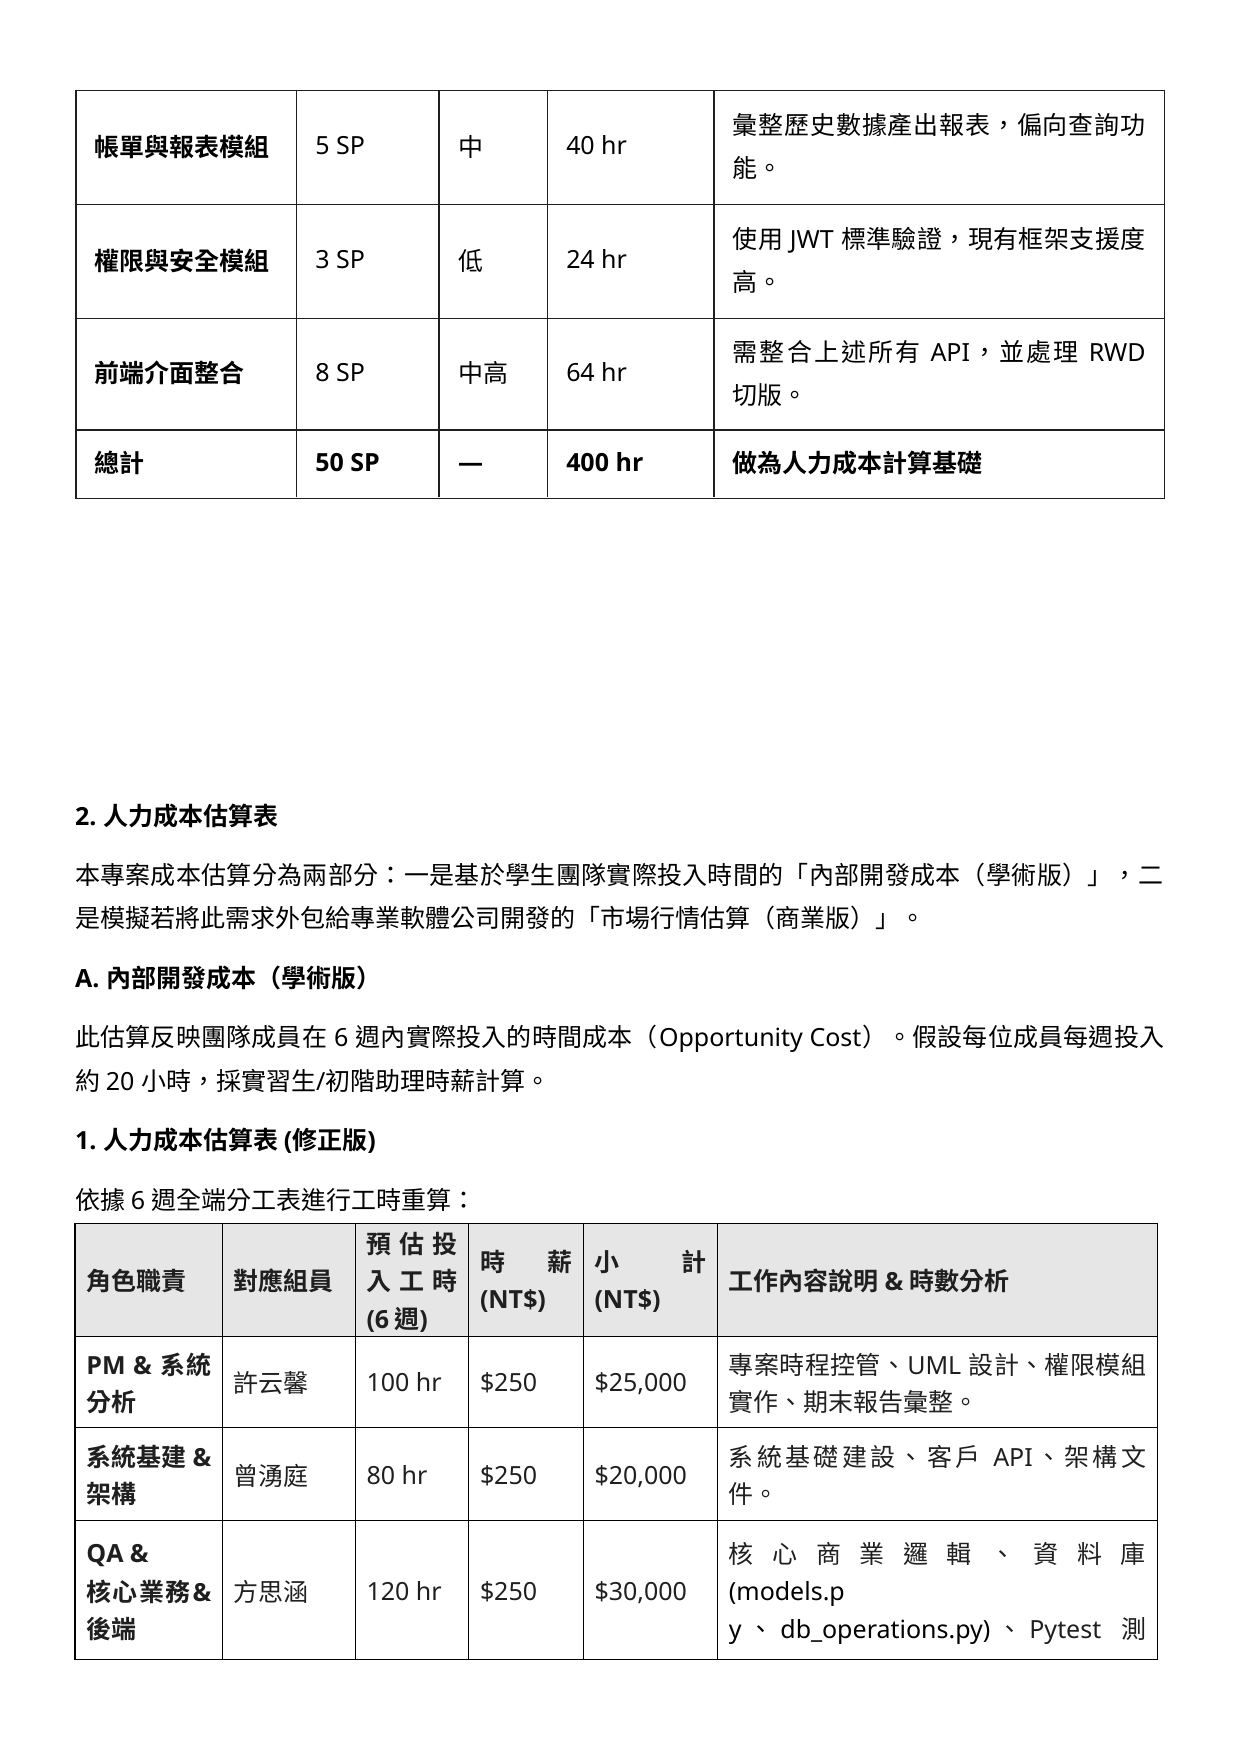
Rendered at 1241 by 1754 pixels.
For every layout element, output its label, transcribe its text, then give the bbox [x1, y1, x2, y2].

table_cell 64 hr [548, 319, 713, 429]
table_header 時薪 (NT$) [469, 1224, 583, 1336]
table_cell 100 hr [356, 1337, 468, 1427]
table_cell 帳單與報表模組 [77, 91, 296, 203]
table_cell 5 SP [297, 91, 438, 203]
table_cell 3 SP [297, 205, 438, 318]
table_cell 系統基礎建設、客戶 API、架構文件。 [718, 1428, 1157, 1520]
table_cell 8 SP [297, 319, 438, 429]
table_cell $250 [469, 1521, 583, 1659]
table_cell $250 [469, 1428, 583, 1520]
table_cell $30,000 [584, 1521, 717, 1659]
table_cell 使用 JWT 標準驗證，現有框架支援度高。 [715, 205, 1164, 318]
table_cell 50 SP [297, 431, 438, 497]
text 此估算反映團隊成員在 6 週內實際投入的時間成本（Opportunity Cost）。假設每位成員每週投入約 20 小時，採實習生/初階助理時薪計算。 [75, 1017, 1165, 1098]
table_cell 需整合上述所有 API，並處理 RWD 切版。 [715, 319, 1164, 429]
table_header 小計 (NT$) [584, 1224, 717, 1336]
table_cell 400 hr [548, 431, 713, 497]
table_cell QA & 核心業務& 後端 [76, 1521, 222, 1659]
table_cell 24 hr [548, 205, 713, 318]
table_header 角色職責 [76, 1224, 222, 1336]
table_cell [718, 1521, 1157, 1659]
table_cell 專案時程控管、UML 設計、權限模組實作、期末報告彙整。 [718, 1337, 1157, 1427]
table_cell $20,000 [584, 1428, 717, 1520]
table_header 對應組員 [223, 1224, 355, 1336]
text 2. 人力成本估算表 [75, 795, 1165, 833]
table_cell 前端介面整合 [77, 319, 296, 429]
text 依據 6 週全端分工表進行工時重算： [75, 1179, 1165, 1217]
table_cell 權限與安全模組 [77, 205, 296, 318]
table_cell 120 hr [356, 1521, 468, 1659]
table_cell $250 [469, 1337, 583, 1427]
table_cell 中 [440, 91, 547, 203]
table_cell 許云馨 [223, 1337, 355, 1427]
table_cell 方思涵 [223, 1521, 355, 1659]
text 1. 人力成本估算表 (修正版) [75, 1120, 1165, 1157]
table_cell 40 hr [548, 91, 713, 203]
table_cell 曾湧庭 [223, 1428, 355, 1520]
table_cell 做為人力成本計算基礎 [715, 431, 1164, 497]
table_cell 彙整歷史數據產出報表，偏向查詢功能。 [715, 91, 1164, 203]
table_cell 總計 [77, 431, 296, 497]
table_cell 系統基建 & 架構 [76, 1428, 222, 1520]
table_cell $25,000 [584, 1337, 717, 1427]
table_cell 80 hr [356, 1428, 468, 1520]
text 本專案成本估算分為兩部分：一是基於學生團隊實際投入時間的「內部開發成本（學術版）」，二是模擬若將此需求外包給專業軟體公司開發的「市場行情估算（商業版）」。 [75, 855, 1165, 936]
table_header 預估投入工時 (6週) [356, 1224, 468, 1336]
table_cell PM & 系統分析 [76, 1337, 222, 1427]
table_cell 低 [440, 205, 547, 318]
table_cell 中高 [440, 319, 547, 429]
table_header 工作內容說明 & 時數分析 [718, 1224, 1157, 1336]
table_cell — [440, 431, 547, 497]
text A. 內部開發成本（學術版） [75, 958, 1165, 995]
